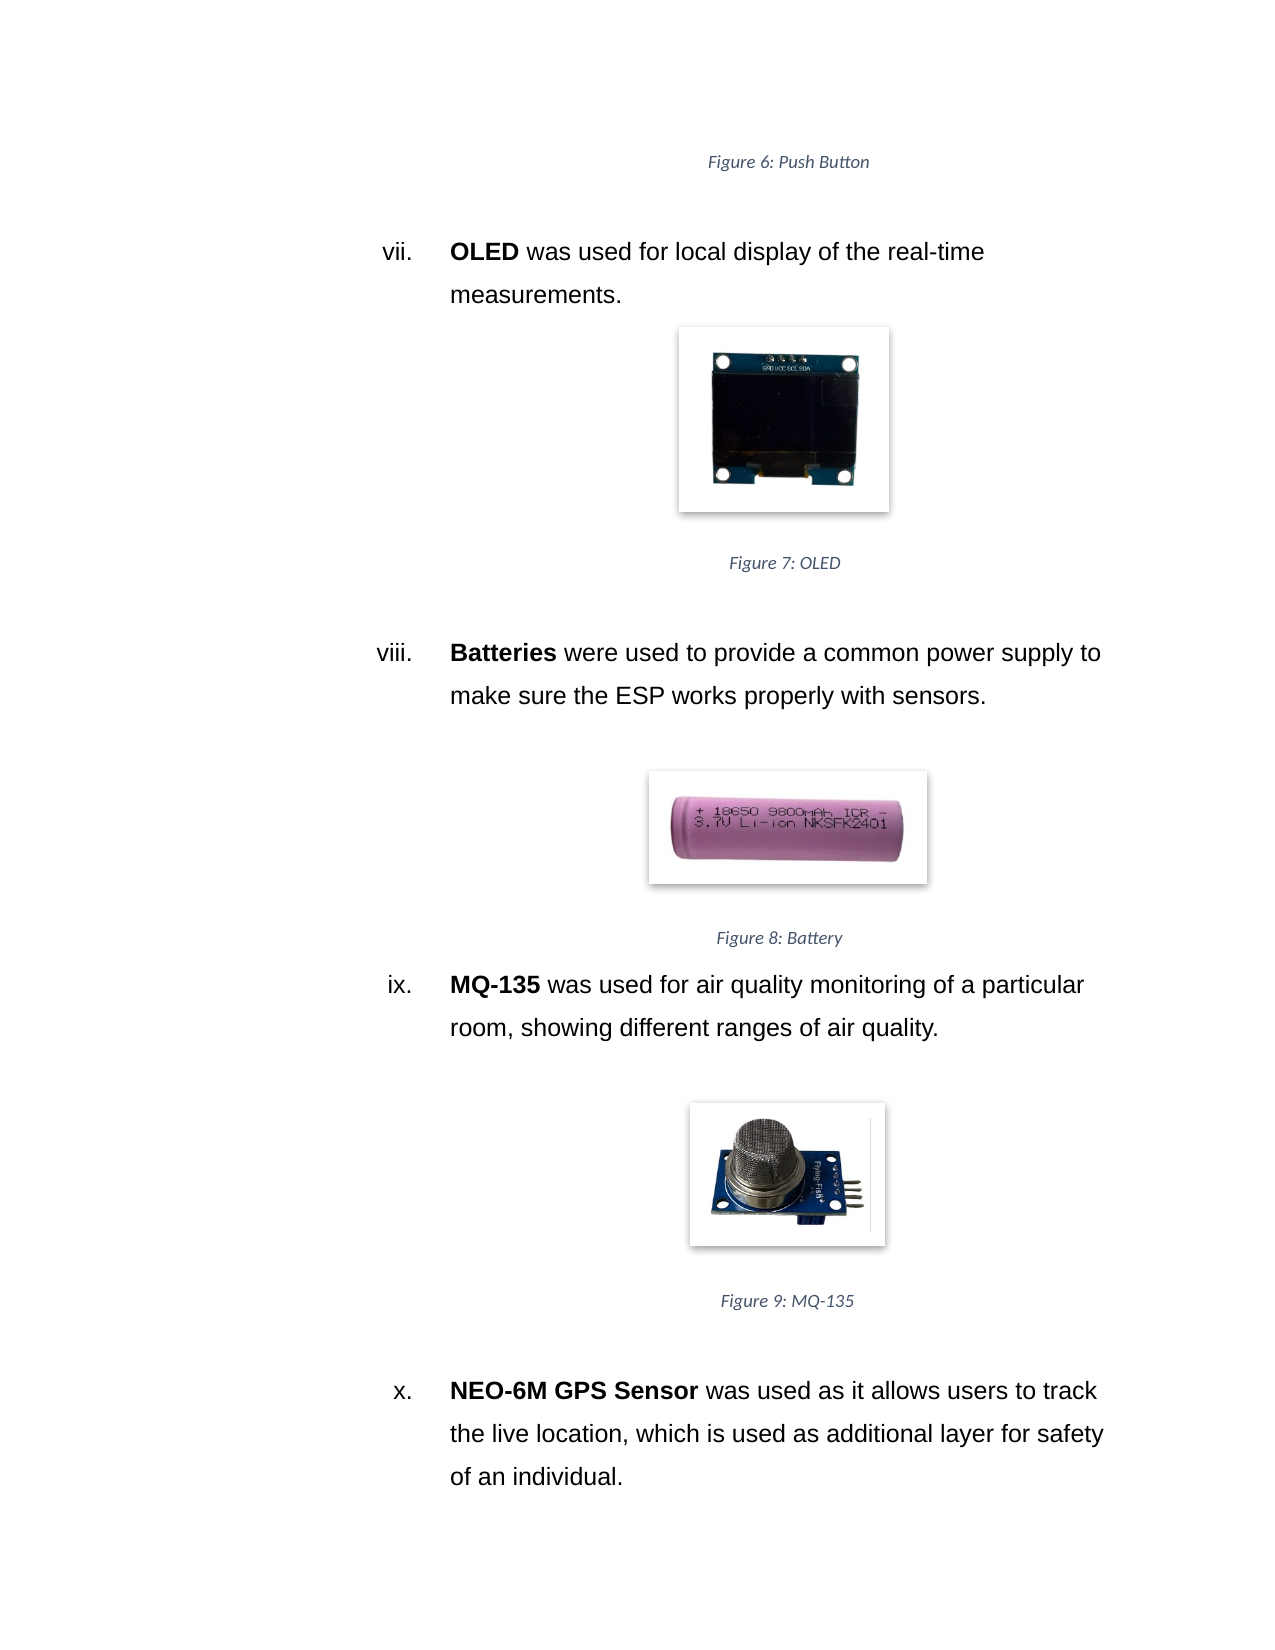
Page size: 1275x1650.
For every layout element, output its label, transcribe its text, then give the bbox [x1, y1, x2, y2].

list OLED was used for local display of the real-time measurements. [412, 237, 1125, 309]
list NEO-6M GPS Sensor was used as it allows users to track the live location, which is used as additional layer for safety of an individual. [412, 1376, 1125, 1491]
picture [664, 786, 913, 869]
picture [694, 342, 874, 497]
list Batteries were used to provide a common power supply to make sure the ESP works properly with sensors. [412, 638, 1125, 709]
picture [705, 1118, 871, 1232]
list MQ-135 was used for air quality monitoring of a particular room, showing different ranges of air quality. [412, 970, 1125, 1042]
